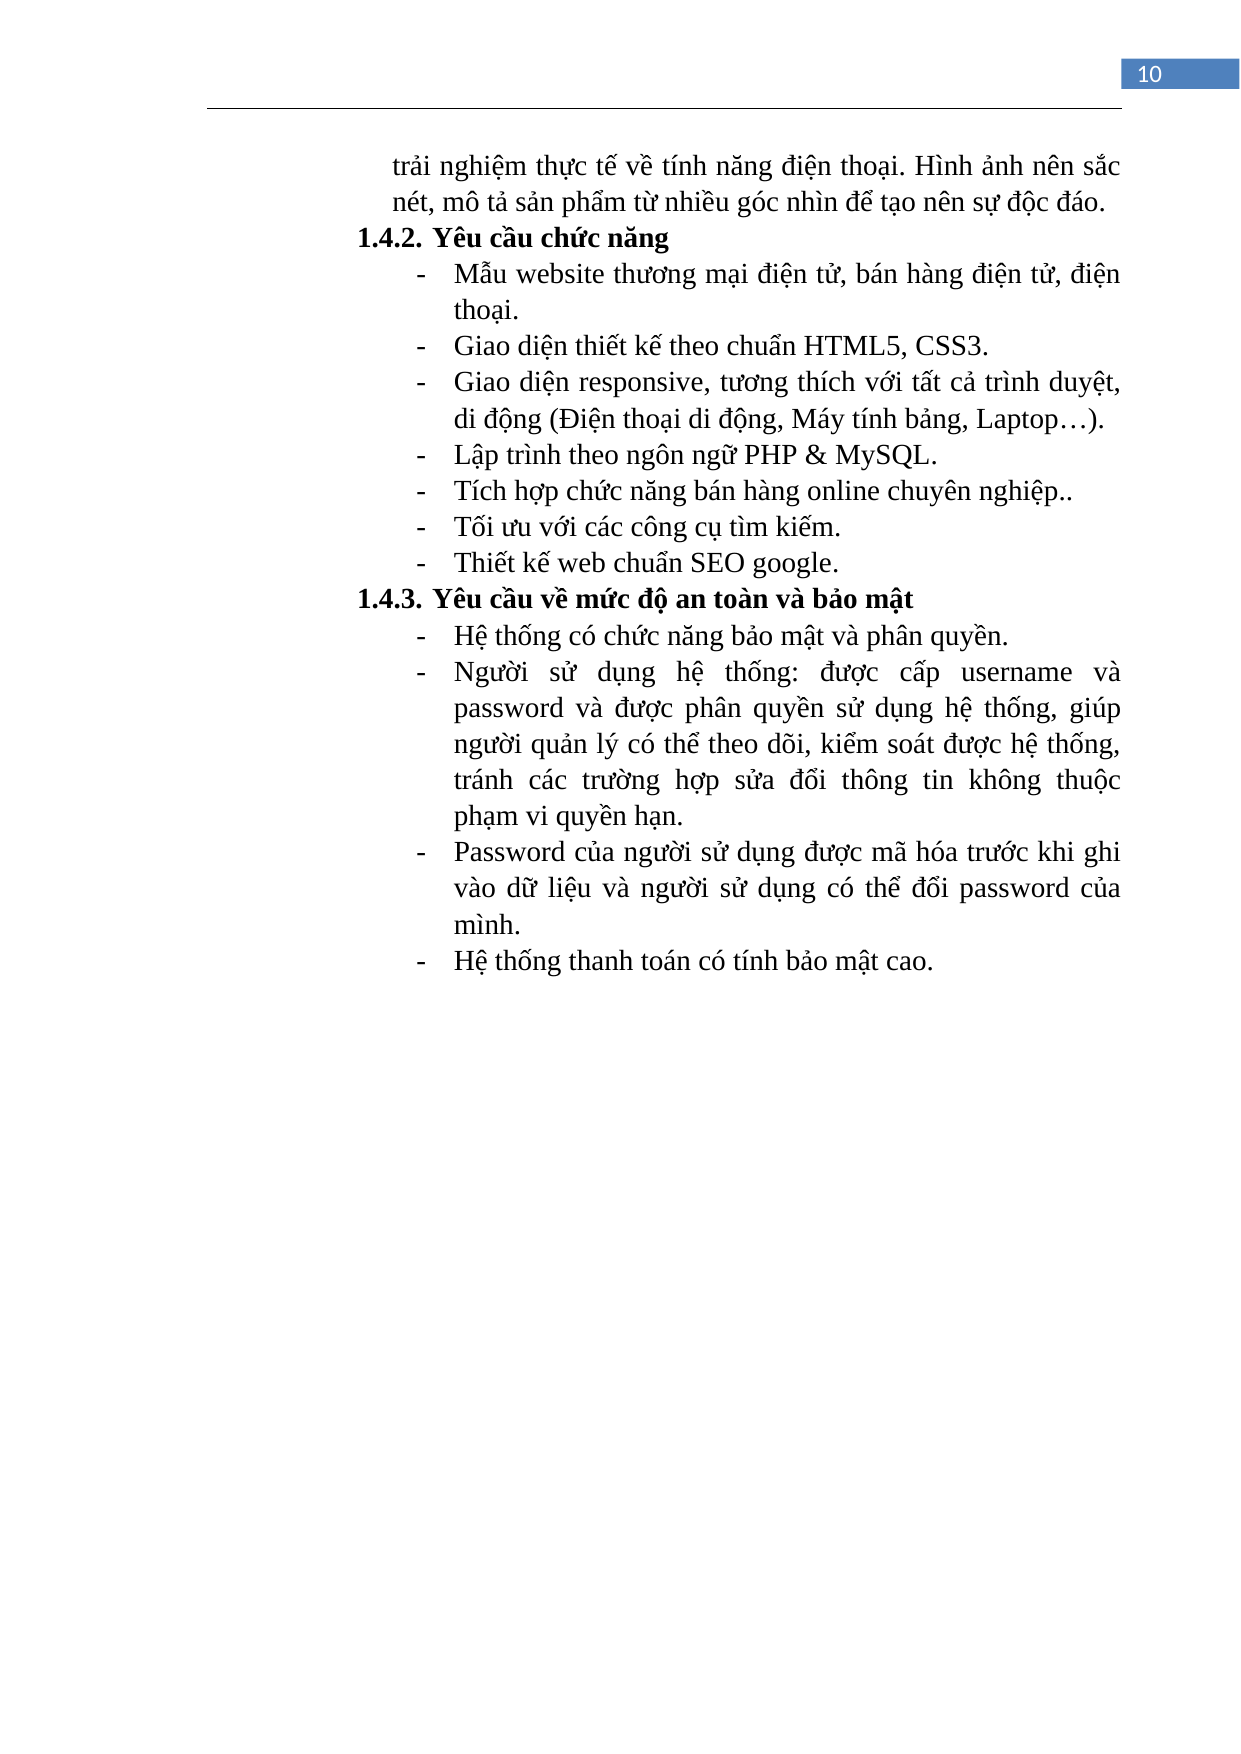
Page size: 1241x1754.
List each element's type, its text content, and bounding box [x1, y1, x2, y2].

list Thiết kế web chuẩn SEO google. [416, 545, 1122, 579]
list Hệ thống có chức năng bảo mật và phân quyền. [416, 618, 1122, 651]
list Hệ thống thanh toán có tính bảo mật cao. [416, 943, 1122, 976]
list Lập trình theo ngôn ngữ PHP & MySQL. [416, 437, 1122, 470]
list Yêu cầu chức năng [357, 220, 1122, 253]
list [354, 148, 1122, 217]
list Tối ưu với các công cụ tìm kiếm. [416, 509, 1122, 543]
list Người sử dụng hệ thống: được cấp username và password và được phân quyền sử dụng hệ thống, giúp người quản lý có thể theo dõi, kiểm soát được hệ thống, tránh các trường hợp sửa đổi thông tin không thuộc phạm vi quyền hạn. [416, 654, 1122, 832]
list Tích hợp chức năng bán hàng online chuyên nghiệp.. [416, 473, 1122, 507]
list Password của người sử dụng được mã hóa trước khi ghi vào dữ liệu và người sử dụng có thể đổi password của mình. [416, 834, 1122, 940]
list Yêu cầu về mức độ an toàn và bảo mật [357, 581, 1122, 615]
list Giao diện thiết kế theo chuẩn HTML5, CSS3. [416, 328, 1122, 362]
list Giao diện responsive, tương thích với tất cả trình duyệt, di động (Điện thoại di động, Máy tính bảng, Laptop…). [416, 364, 1122, 434]
list Mẫu website thương mại điện tử, bán hàng điện tử, điện thoại. [416, 256, 1122, 326]
